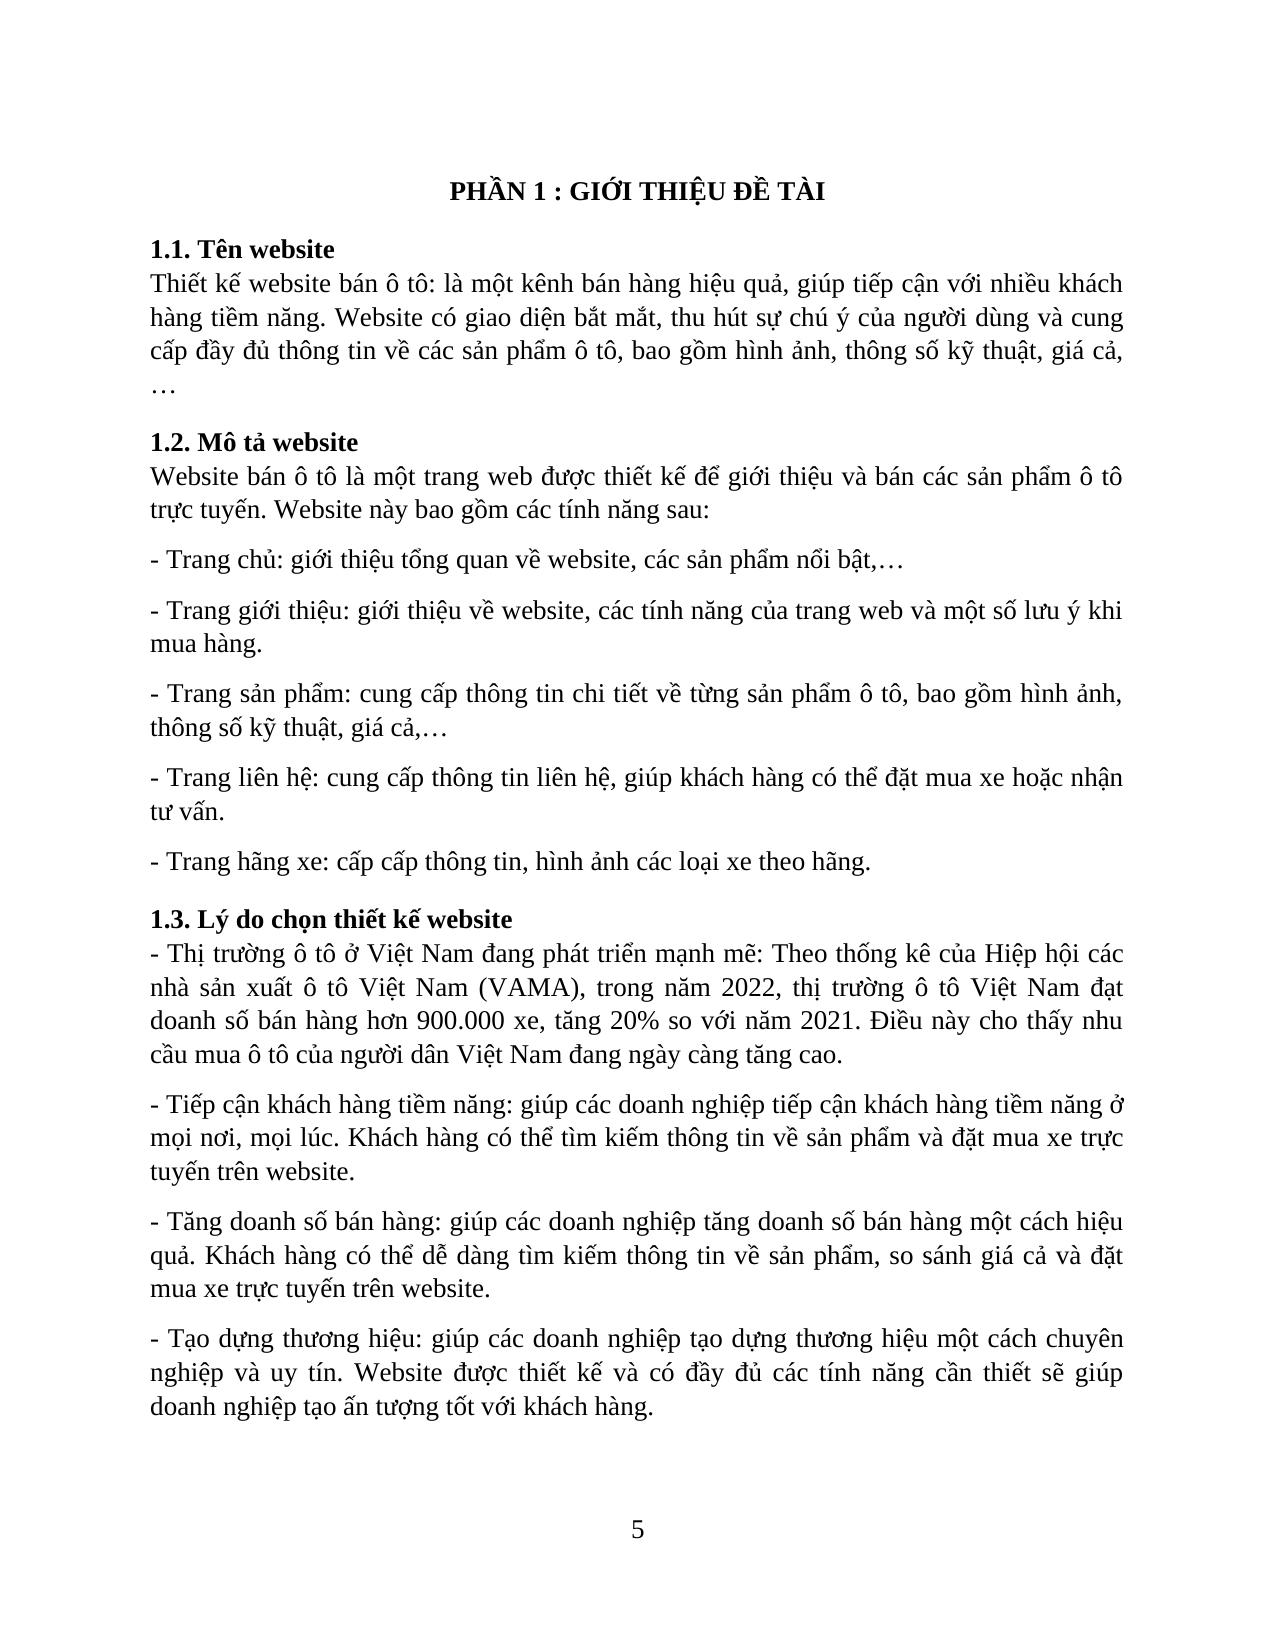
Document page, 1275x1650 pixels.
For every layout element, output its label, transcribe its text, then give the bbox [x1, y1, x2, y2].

text Thiết kế website bán ô tô: là một kênh bán hàng hiệu quả, giúp tiếp cận với nhiều khách hàng tiềm năng. Website có giao diện bắt mắt, thu hút sự chú ý của người dùng và cung cấp đầy đủ thông tin về các sản phẩm ô tô, bao gồm hình ảnh, thông số kỹ thuật, giá cả, … [150, 267, 1125, 399]
text - Trang hãng xe: cấp cấp thông tin, hình ảnh các loại xe theo hãng. [150, 845, 1125, 876]
text - Tăng doanh số bán hàng: giúp các doanh nghiệp tăng doanh số bán hàng một cách hiệu quả. Khách hàng có thể dễ dàng tìm kiếm thông tin về sản phẩm, so sánh giá cả và đặt mua xe trực tuyến trên website. [150, 1205, 1125, 1303]
subtitle 1.1. Tên website [150, 233, 1125, 265]
text - Trang chủ: giới thiệu tổng quan về website, các sản phẩm nổi bật,… [150, 543, 1125, 575]
text - Thị trường ô tô ở Việt Nam đang phát triển mạnh mẽ: Theo thống kê của Hiệp hội các nhà sản xuất ô tô Việt Nam (VAMA), trong năm 2022, thị trường ô tô Việt Nam đạt doanh số bán hàng hơn 900.000 xe, tăng 20% so với năm 2021. Điều này cho thấy nhu cầu mua ô tô của người dân Việt Nam đang ngày càng tăng cao. [150, 937, 1125, 1069]
subtitle PHẦN 1 : GIỚI THIỆU ĐỀ TÀI [150, 175, 1125, 206]
text - Trang sản phẩm: cung cấp thông tin chi tiết về từng sản phẩm ô tô, bao gồm hình ảnh, thông số kỹ thuật, giá cả,… [150, 677, 1125, 742]
subtitle 1.3. Lý do chọn thiết kế website [150, 903, 1125, 935]
text Website bán ô tô là một trang web được thiết kế để giới thiệu và bán các sản phẩm ô tô trực tuyến. Website này bao gồm các tính năng sau: [150, 460, 1125, 524]
text - Trang giới thiệu: giới thiệu về website, các tính năng của trang web và một số lưu ý khi mua hàng. [150, 594, 1125, 658]
subtitle 1.2. Mô tả website [150, 426, 1125, 457]
text - Trang liên hệ: cung cấp thông tin liên hệ, giúp khách hàng có thể đặt mua xe hoặc nhận tư vấn. [150, 761, 1125, 826]
text - Tạo dựng thương hiệu: giúp các doanh nghiệp tạo dựng thương hiệu một cách chuyên nghiệp và uy tín. Website được thiết kế và có đầy đủ các tính năng cần thiết sẽ giúp doanh nghiệp tạo ấn tượng tốt với khách hàng. [150, 1322, 1125, 1421]
text - Tiếp cận khách hàng tiềm năng: giúp các doanh nghiệp tiếp cận khách hàng tiềm năng ở mọi nơi, mọi lúc. Khách hàng có thể tìm kiếm thông tin về sản phẩm và đặt mua xe trực tuyến trên website. [150, 1088, 1125, 1186]
